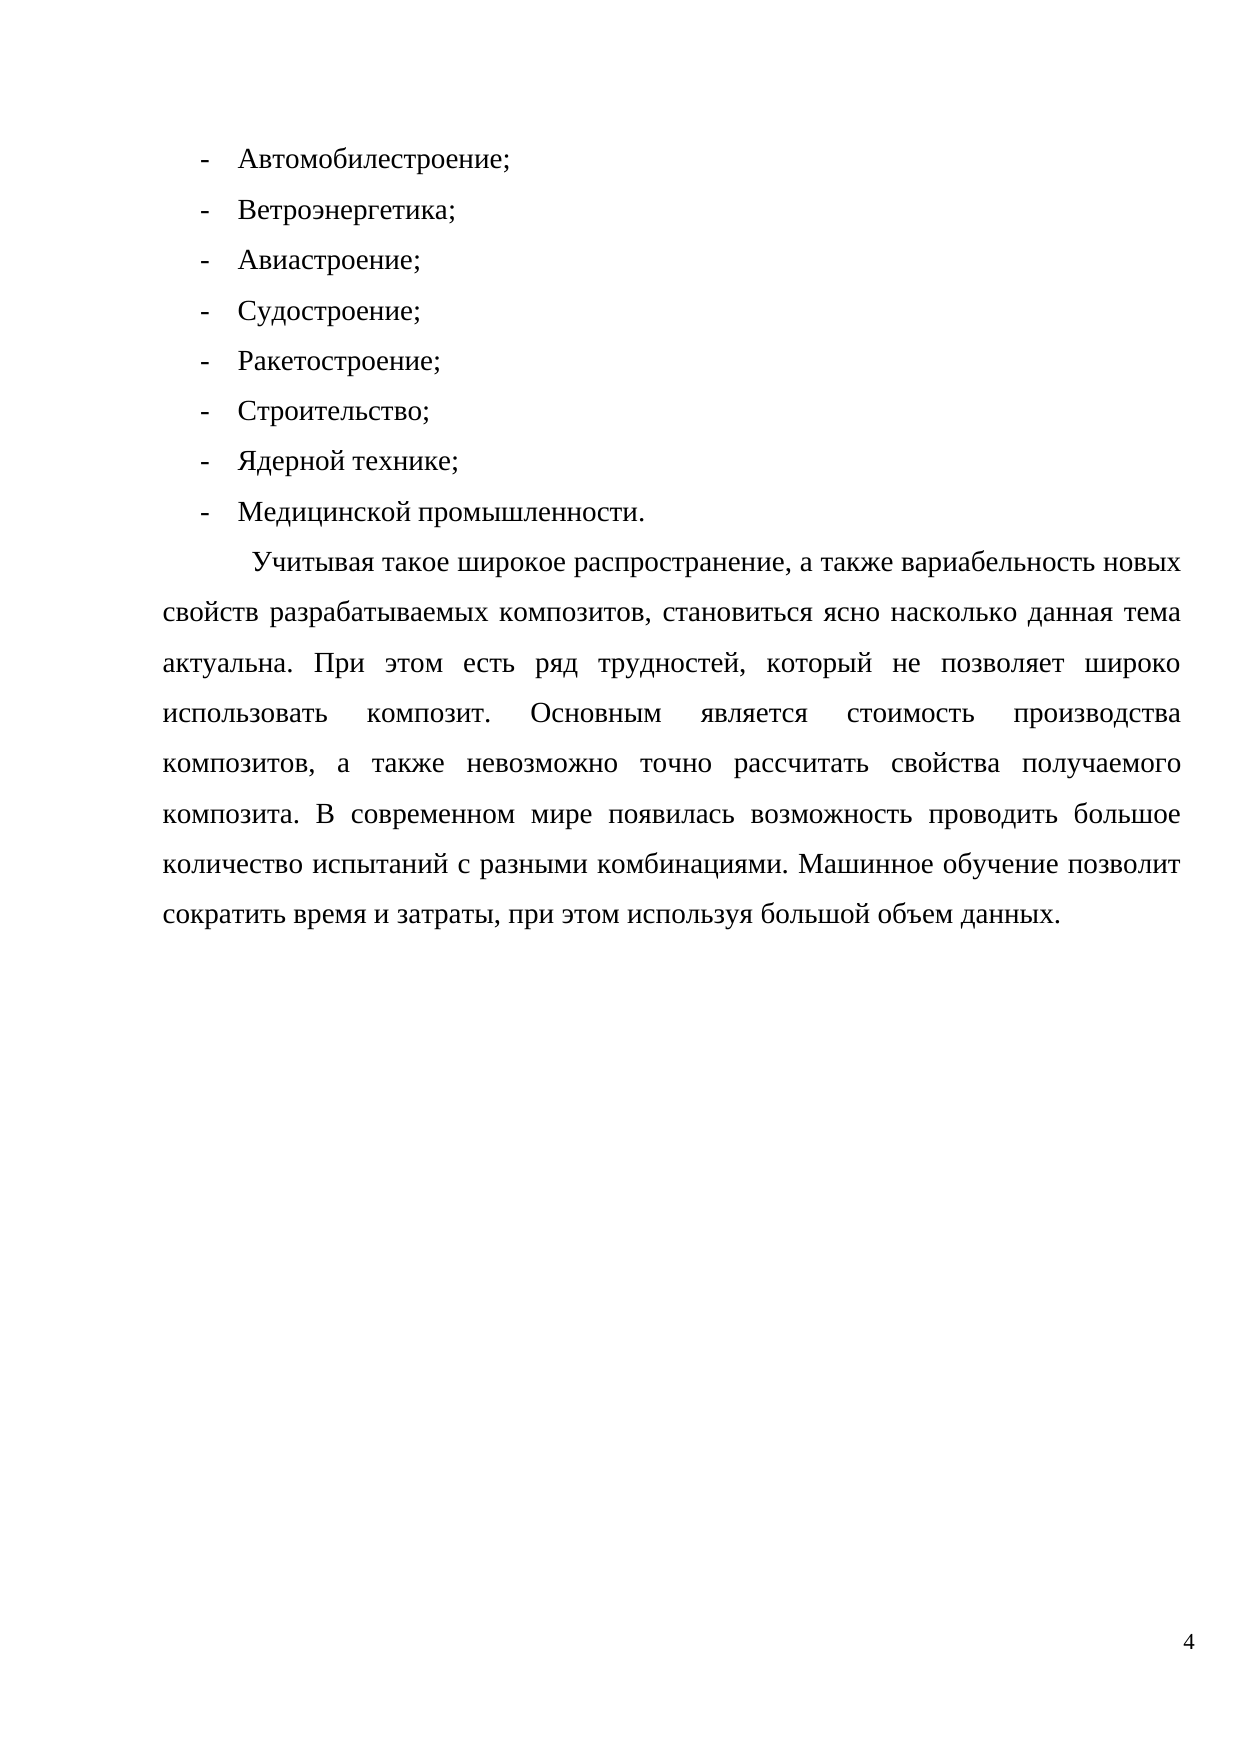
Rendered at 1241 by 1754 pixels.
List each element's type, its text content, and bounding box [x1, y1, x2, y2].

list Авиастроение; [200, 242, 1182, 276]
list Ядерной технике; [200, 443, 1182, 477]
list Судостроение; [200, 293, 1182, 326]
list Ветроэнергетика; [200, 192, 1182, 226]
list Строительство; [200, 393, 1182, 427]
text Учитывая такое широкое распространение, а также вариабельность новых свойств разрабатываемых композитов, становиться ясно насколько данная тема актуальна. При этом есть ряд трудностей, который не позволяет широко использовать композит. Основным является стоимость производства композитов, а также невозможно точно рассчитать свойства получаемого композита. В современном мире появилась возможность проводить большое количество испытаний с разными комбинациями. Машинное обучение позволит сократить время и затраты, при этом используя большой объем данных. [162, 544, 1182, 930]
list Автомобилестроение; [200, 142, 1194, 175]
list Ракетостроение; [200, 343, 1182, 376]
list Медицинской промышленности. [200, 494, 1182, 527]
